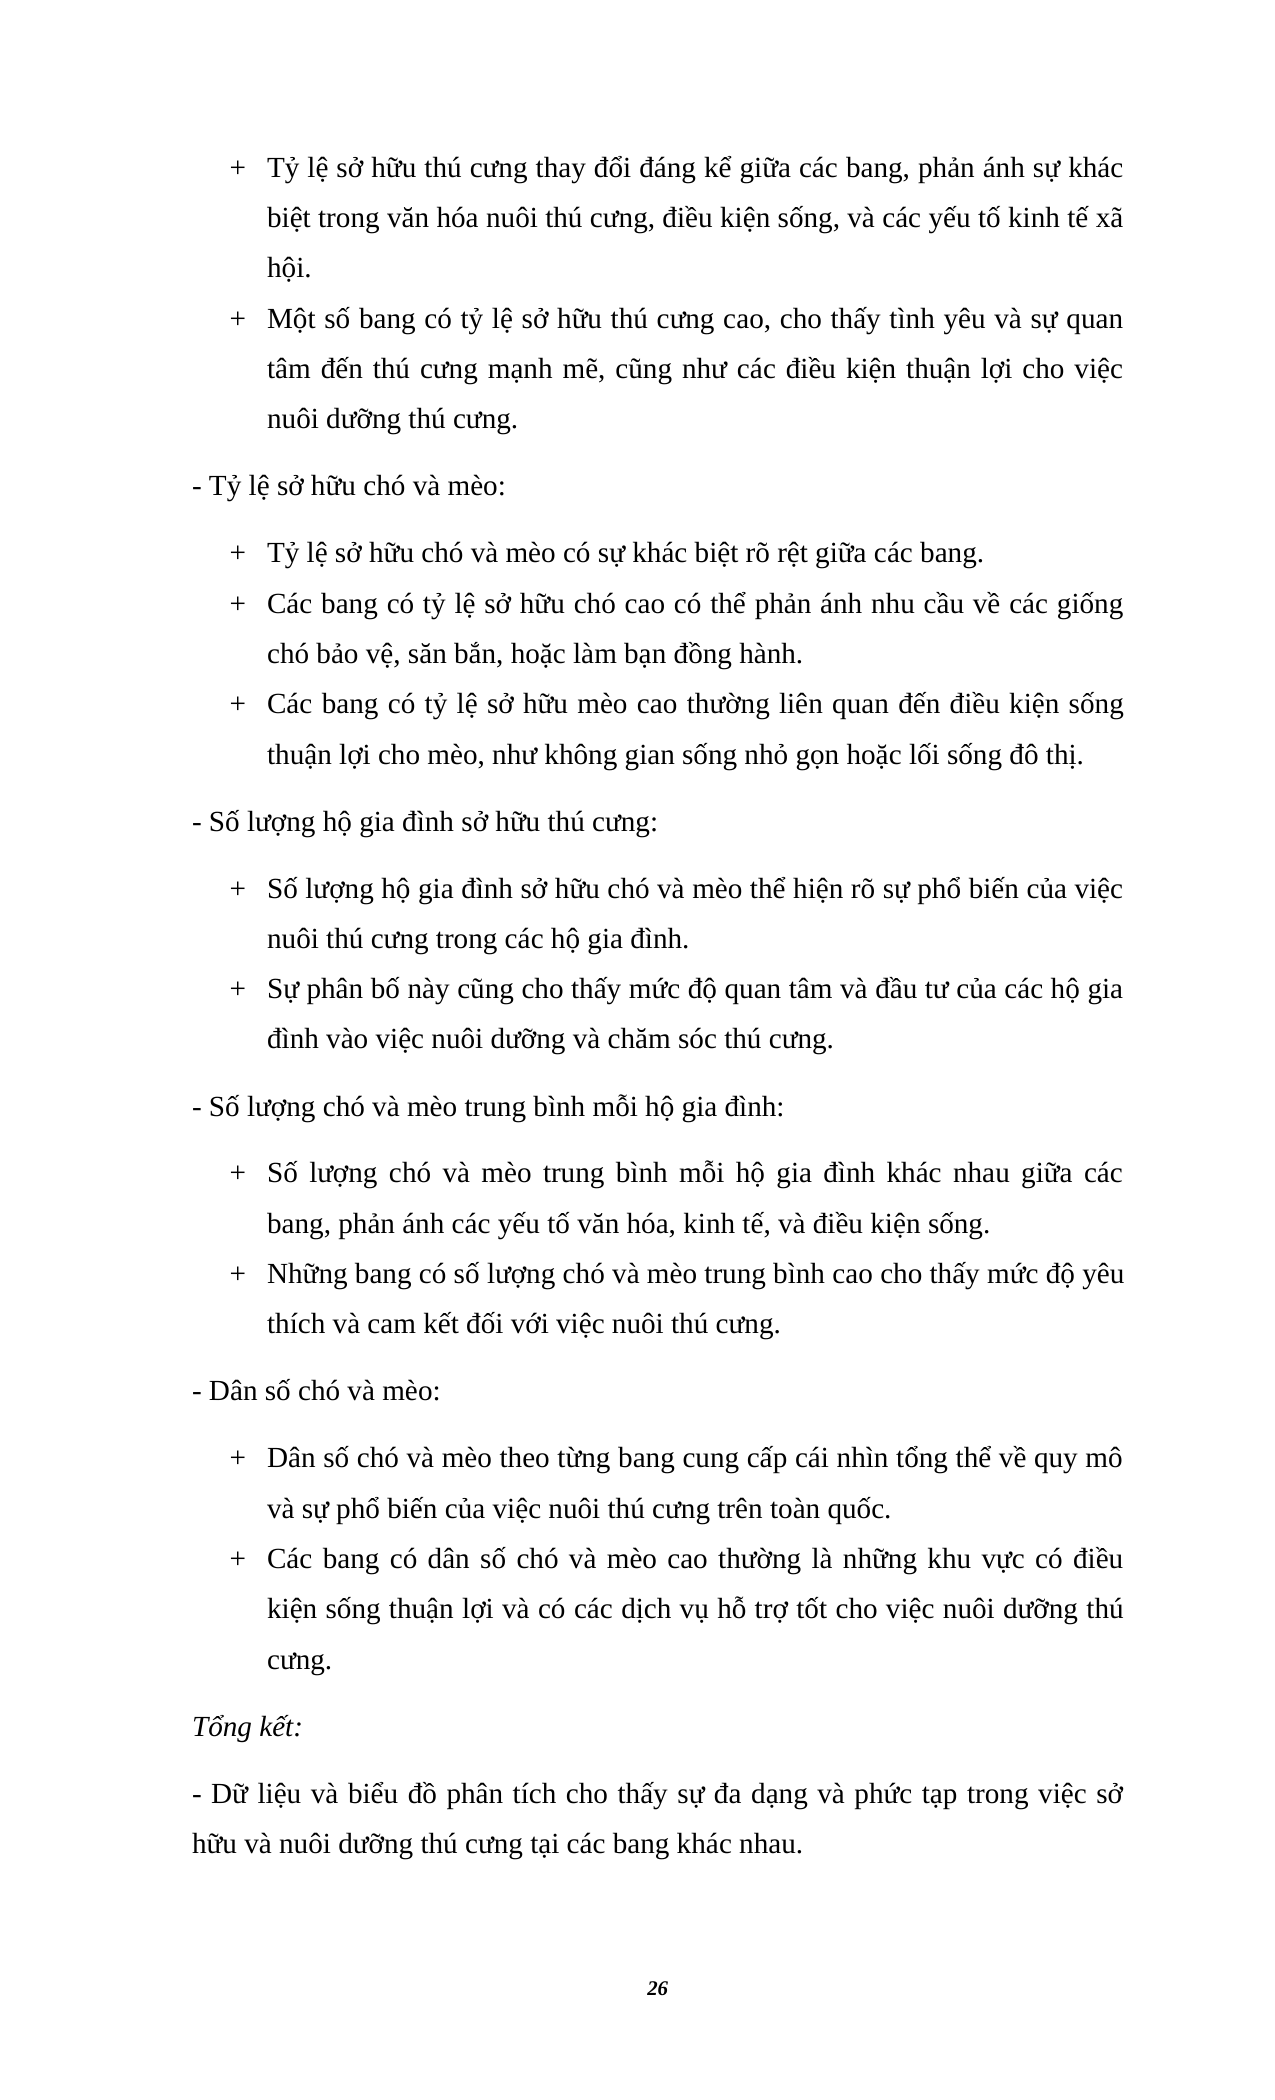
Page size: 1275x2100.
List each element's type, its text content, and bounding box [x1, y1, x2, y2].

list Tỷ lệ sở hữu chó và mèo có sự khác biệt rõ rệt giữa các bang. [229, 536, 1125, 569]
list Số lượng chó và mèo trung bình mỗi hộ gia đình khác nhau giữa các bang, phản ánh các yếu tố văn hóa, kinh tế, và điều kiện sống. [229, 1156, 1125, 1239]
list Những bang có số lượng chó và mèo trung bình cao cho thấy mức độ yêu thích và cam kết đối với việc nuôi thú cưng. [229, 1256, 1125, 1340]
list Các bang có dân số chó và mèo cao thường là những khu vực có điều kiện sống thuận lợi và có các dịch vụ hỗ trợ tốt cho việc nuôi dưỡng thú cưng. [229, 1541, 1125, 1675]
list Số lượng hộ gia đình sở hữu chó và mèo thể hiện rõ sự phổ biến của việc nuôi thú cưng trong các hộ gia đình. [229, 871, 1125, 954]
text - Số lượng hộ gia đình sở hữu thú cưng: [192, 804, 1125, 837]
list Dân số chó và mèo theo từng bang cung cấp cái nhìn tổng thể về quy mô và sự phổ biến của việc nuôi thú cưng trên toàn quốc. [229, 1441, 1125, 1524]
text - Dân số chó và mèo: [192, 1373, 1125, 1407]
text - Dữ liệu và biểu đồ phân tích cho thấy sự đa dạng và phức tạp trong việc sở hữu và nuôi dưỡng thú cưng tại các bang khác nhau. [192, 1776, 1125, 1859]
text - Tỷ lệ sở hữu chó và mèo: [192, 468, 1125, 502]
text Tổng kết: [192, 1709, 1125, 1742]
list Tỷ lệ sở hữu thú cưng thay đổi đáng kể giữa các bang, phản ánh sự khác biệt trong văn hóa nuôi thú cưng, điều kiện sống, và các yếu tố kinh tế xã hội. [229, 150, 1125, 284]
list Các bang có tỷ lệ sở hữu mèo cao thường liên quan đến điều kiện sống thuận lợi cho mèo, như không gian sống nhỏ gọn hoặc lối sống đô thị. [229, 686, 1125, 770]
list Các bang có tỷ lệ sở hữu chó cao có thể phản ánh nhu cầu về các giống chó bảo vệ, săn bắn, hoặc làm bạn đồng hành. [229, 586, 1125, 670]
list Một số bang có tỷ lệ sở hữu thú cưng cao, cho thấy tình yêu và sự quan tâm đến thú cưng mạnh mẽ, cũng như các điều kiện thuận lợi cho việc nuôi dưỡng thú cưng. [229, 301, 1125, 435]
text - Số lượng chó và mèo trung bình mỗi hộ gia đình: [192, 1089, 1125, 1122]
list Sự phân bố này cũng cho thấy mức độ quan tâm và đầu tư của các hộ gia đình vào việc nuôi dưỡng và chăm sóc thú cưng. [229, 971, 1125, 1055]
